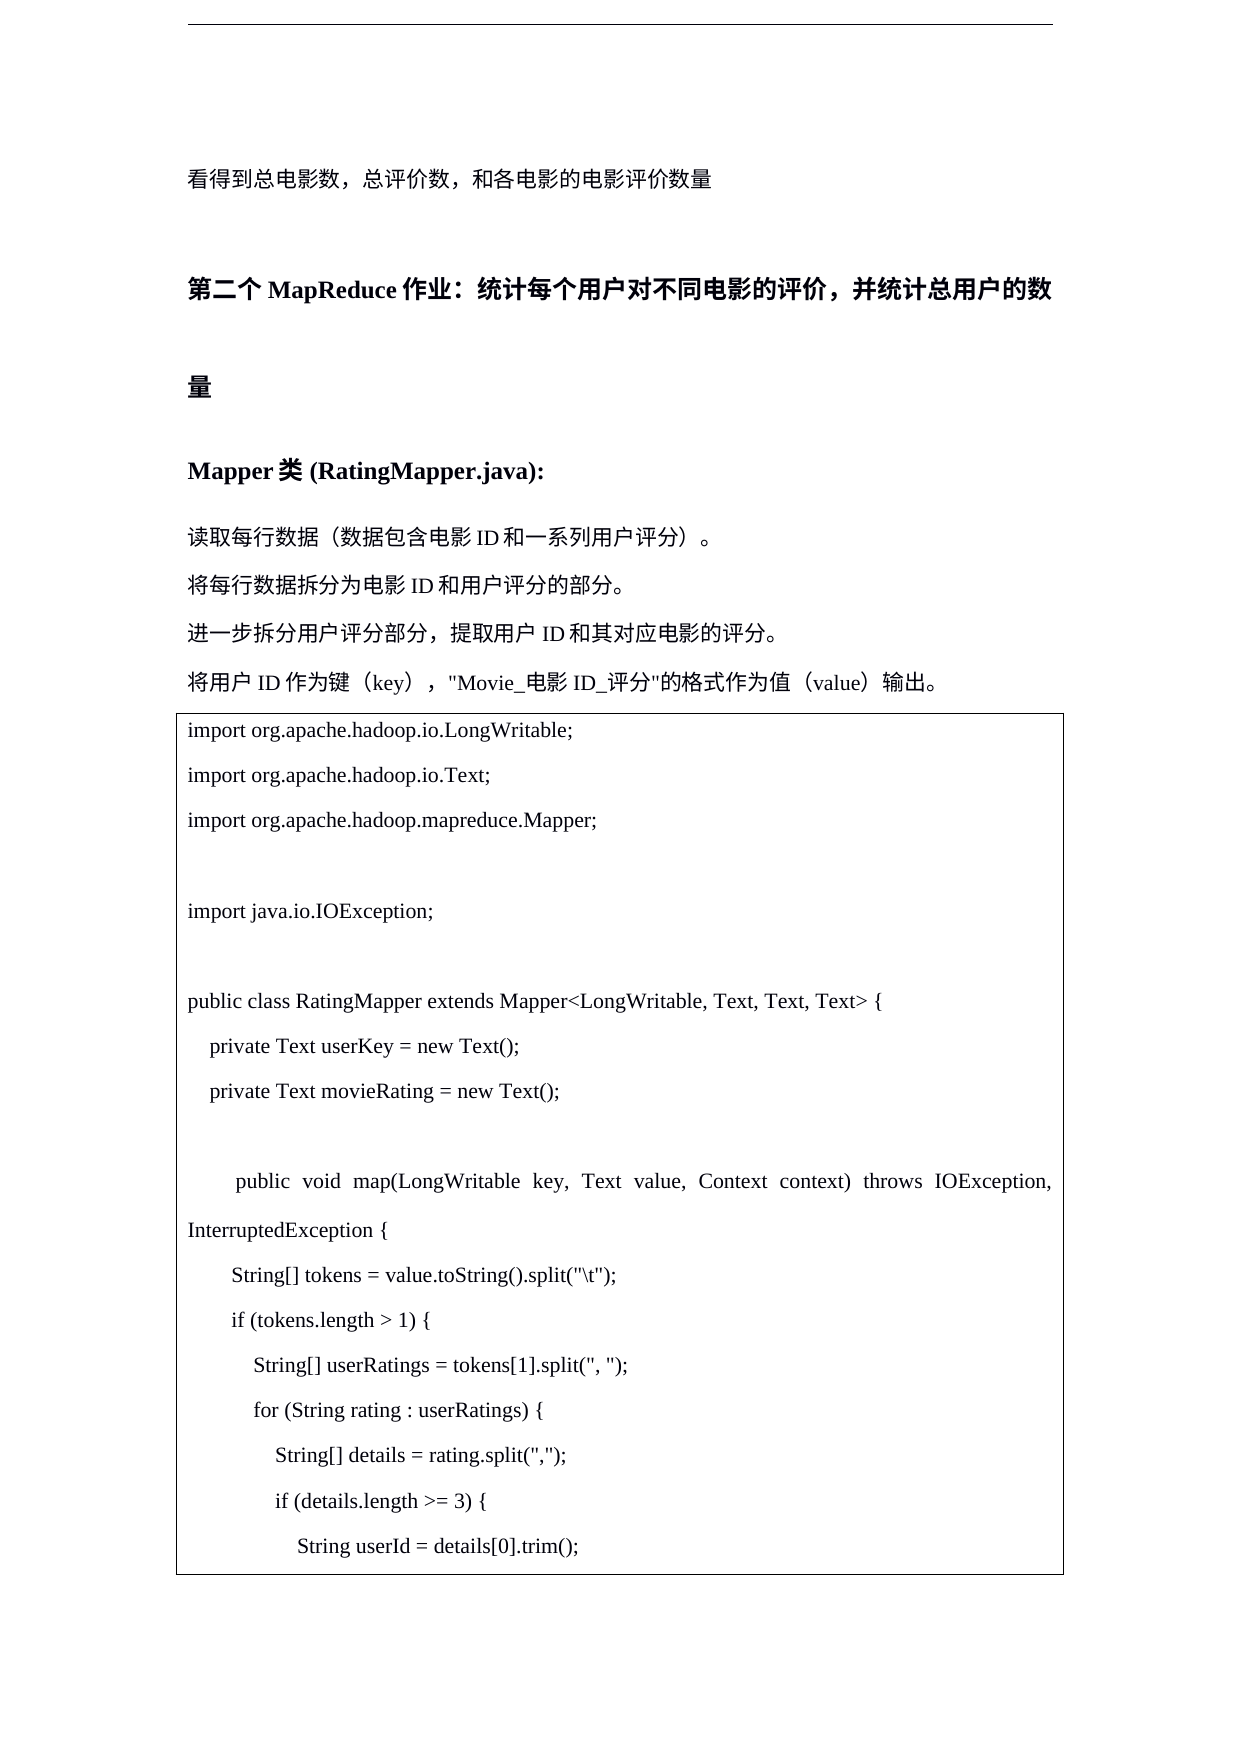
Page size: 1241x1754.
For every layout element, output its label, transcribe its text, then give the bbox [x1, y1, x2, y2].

subtitle 第二个MapReduce作业：统计每个用户对不同电影的评价，并统计总用户的数量 [187, 255, 1053, 418]
text 进一步拆分用户评分部分，提取用户ID和其对应电影的评分。 [187, 616, 1053, 648]
list Mapper类 (RatingMapper.java): [187, 436, 1053, 501]
text 读取每行数据（数据包含电影ID和一系列用户评分）。 [187, 519, 1053, 552]
text 将用户ID作为键（key），"Movie_电影ID_评分"的格式作为值（value）输出。 [187, 664, 1053, 697]
text 将每行数据拆分为电影ID和用户评分的部分。 [187, 567, 1053, 600]
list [187, 162, 1053, 194]
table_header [177, 714, 1063, 1574]
